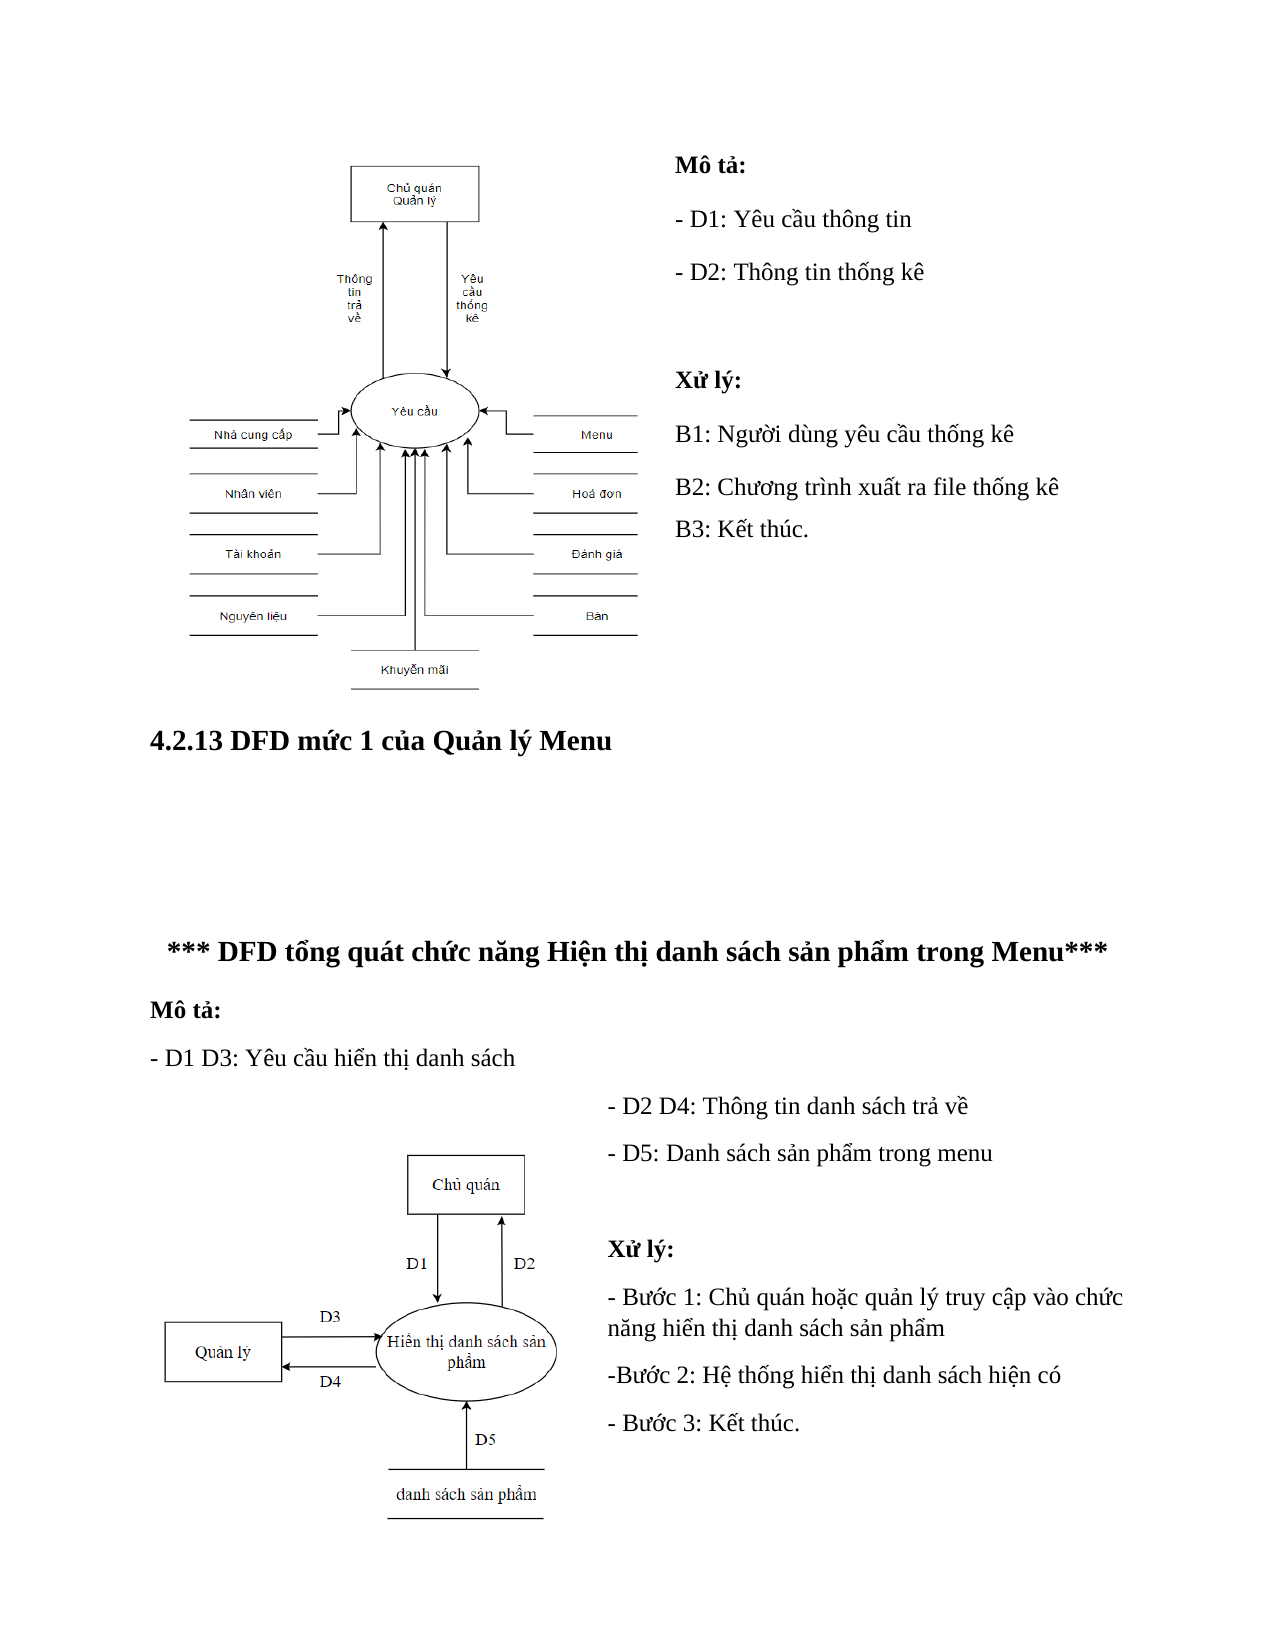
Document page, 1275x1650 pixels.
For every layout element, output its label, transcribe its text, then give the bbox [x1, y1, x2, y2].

text 4.2.13 DFD mức 1 của Quản lý Menu [150, 723, 1125, 757]
text Xử lý: [675, 365, 1125, 394]
text - D2 D4: Thông tin danh sách trả về [150, 1091, 1125, 1119]
text Xử lý: [589, 1234, 1125, 1263]
text - D1 D3: Yêu cầu hiển thị danh sách [150, 1043, 1125, 1072]
picture [150, 1103, 589, 1650]
text - D1: Yêu cầu thông tin [675, 204, 1125, 232]
text B1: Người dùng yêu cầu thống kê [675, 419, 1125, 447]
text Mô tả: [150, 995, 1125, 1024]
picture [150, 150, 638, 709]
text - D2: Thông tin thống kê [675, 257, 1125, 286]
text B2: Chương trình xuất ra file thống kê [675, 472, 1125, 501]
text *** DFD tổng quát chức năng Hiện thị danh sách sản phẩm trong Menu*** [150, 934, 1125, 968]
text Mô tả: [675, 150, 1125, 179]
text - D5: Danh sách sản phẩm trong menu [589, 1138, 1125, 1167]
text - Bước 1: Chủ quán hoặc quản lý truy cập vào chức năng hiển thị danh sách sản phẩm [589, 1282, 1125, 1341]
text -Bước 2: Hệ thống hiển thị danh sách hiện có [589, 1360, 1125, 1389]
text - Bước 3: Kết thúc. [589, 1408, 1125, 1437]
text B3: Kết thúc. [675, 514, 1125, 542]
